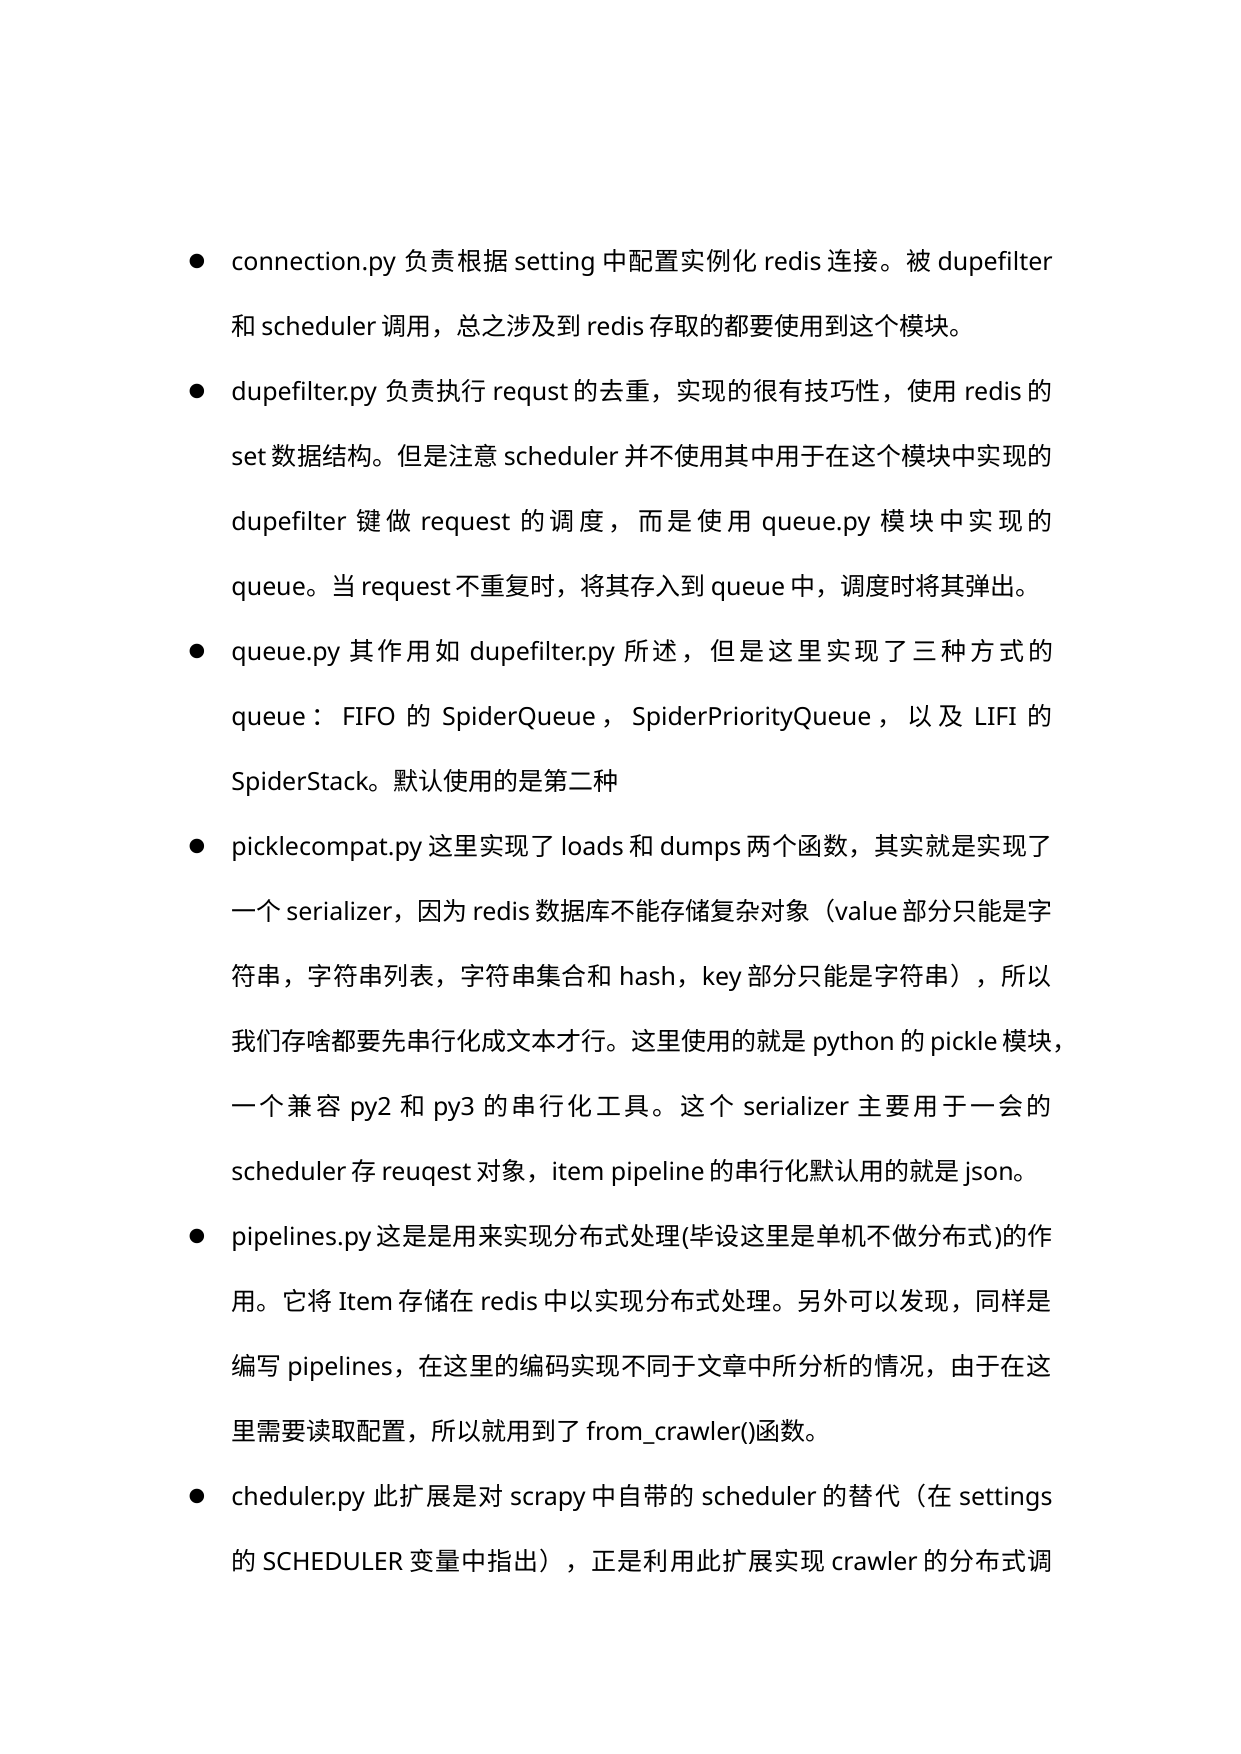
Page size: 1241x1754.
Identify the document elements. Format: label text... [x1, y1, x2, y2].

list connection.py 负责根据setting中配置实例化redis连接。被dupefilter和scheduler调用，总之涉及到redis存取的都要使用到这个模块。 [187, 227, 1053, 357]
list dupefilter.py 负责执行requst的去重，实现的很有技巧性，使用redis的set数据结构。但是注意scheduler并不使用其中用于在这个模块中实现的dupefilter键做request的调度，而是使用queue.py模块中实现的queue。当request不重复时，将其存入到queue中，调度时将其弹出。 [187, 357, 1053, 617]
list pipelines.py这是是用来实现分布式处理(毕设这里是单机不做分布式)的作用。它将Item存储在redis中以实现分布式处理。另外可以发现，同样是编写pipelines，在这里的编码实现不同于文章中所分析的情况，由于在这里需要读取配置，所以就用到了from_crawler()函数。 [187, 1202, 1053, 1462]
list picklecompat.py这里实现了loads和dumps两个函数，其实就是实现了一个serializer，因为redis数据库不能存储复杂对象（value部分只能是字符串，字符串列表，字符串集合和hash，key部分只能是字符串），所以我们存啥都要先串行化成文本才行。这里使用的就是python的pickle模块，一个兼容py2和py3的串行化工具。这个serializer主要用于一会的scheduler存reuqest对象，item pipeline的串行化默认用的就是json。 [187, 812, 1053, 1202]
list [187, 1462, 1053, 1592]
list queue.py其作用如dupefilter.py所述，但是这里实现了三种方式的queue：FIFO的SpiderQueue，SpiderPriorityQueue，以及LIFI的SpiderStack。默认使用的是第二种 [187, 617, 1053, 812]
